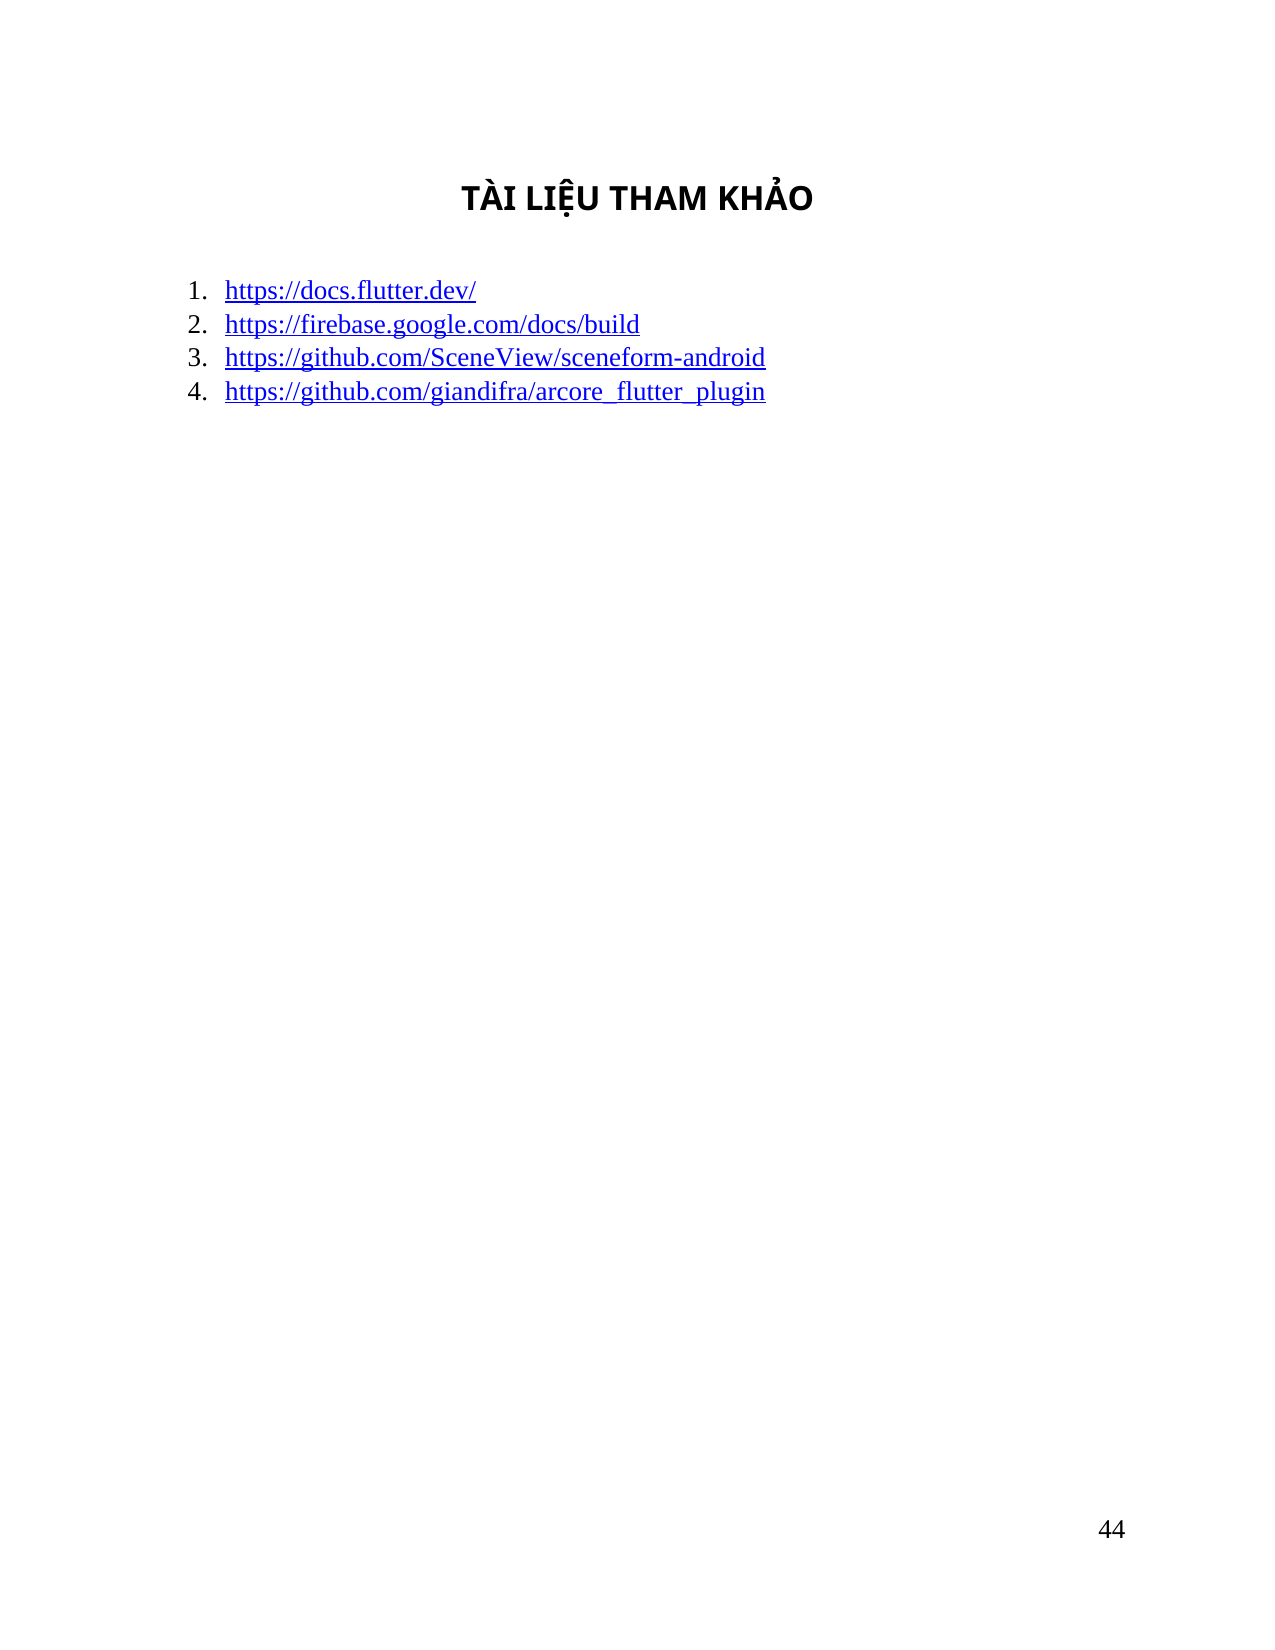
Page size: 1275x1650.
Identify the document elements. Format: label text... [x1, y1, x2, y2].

list https://docs.flutter.dev/ [187, 274, 1125, 305]
list https://github.com/giandifra/arcore_flutter_plugin [187, 375, 1125, 406]
list https://github.com/SceneView/sceneform-android [187, 341, 1125, 372]
subtitle TÀI LIỆU THAM KHẢO [150, 175, 1125, 220]
list https://firebase.google.com/docs/build [187, 308, 1125, 339]
